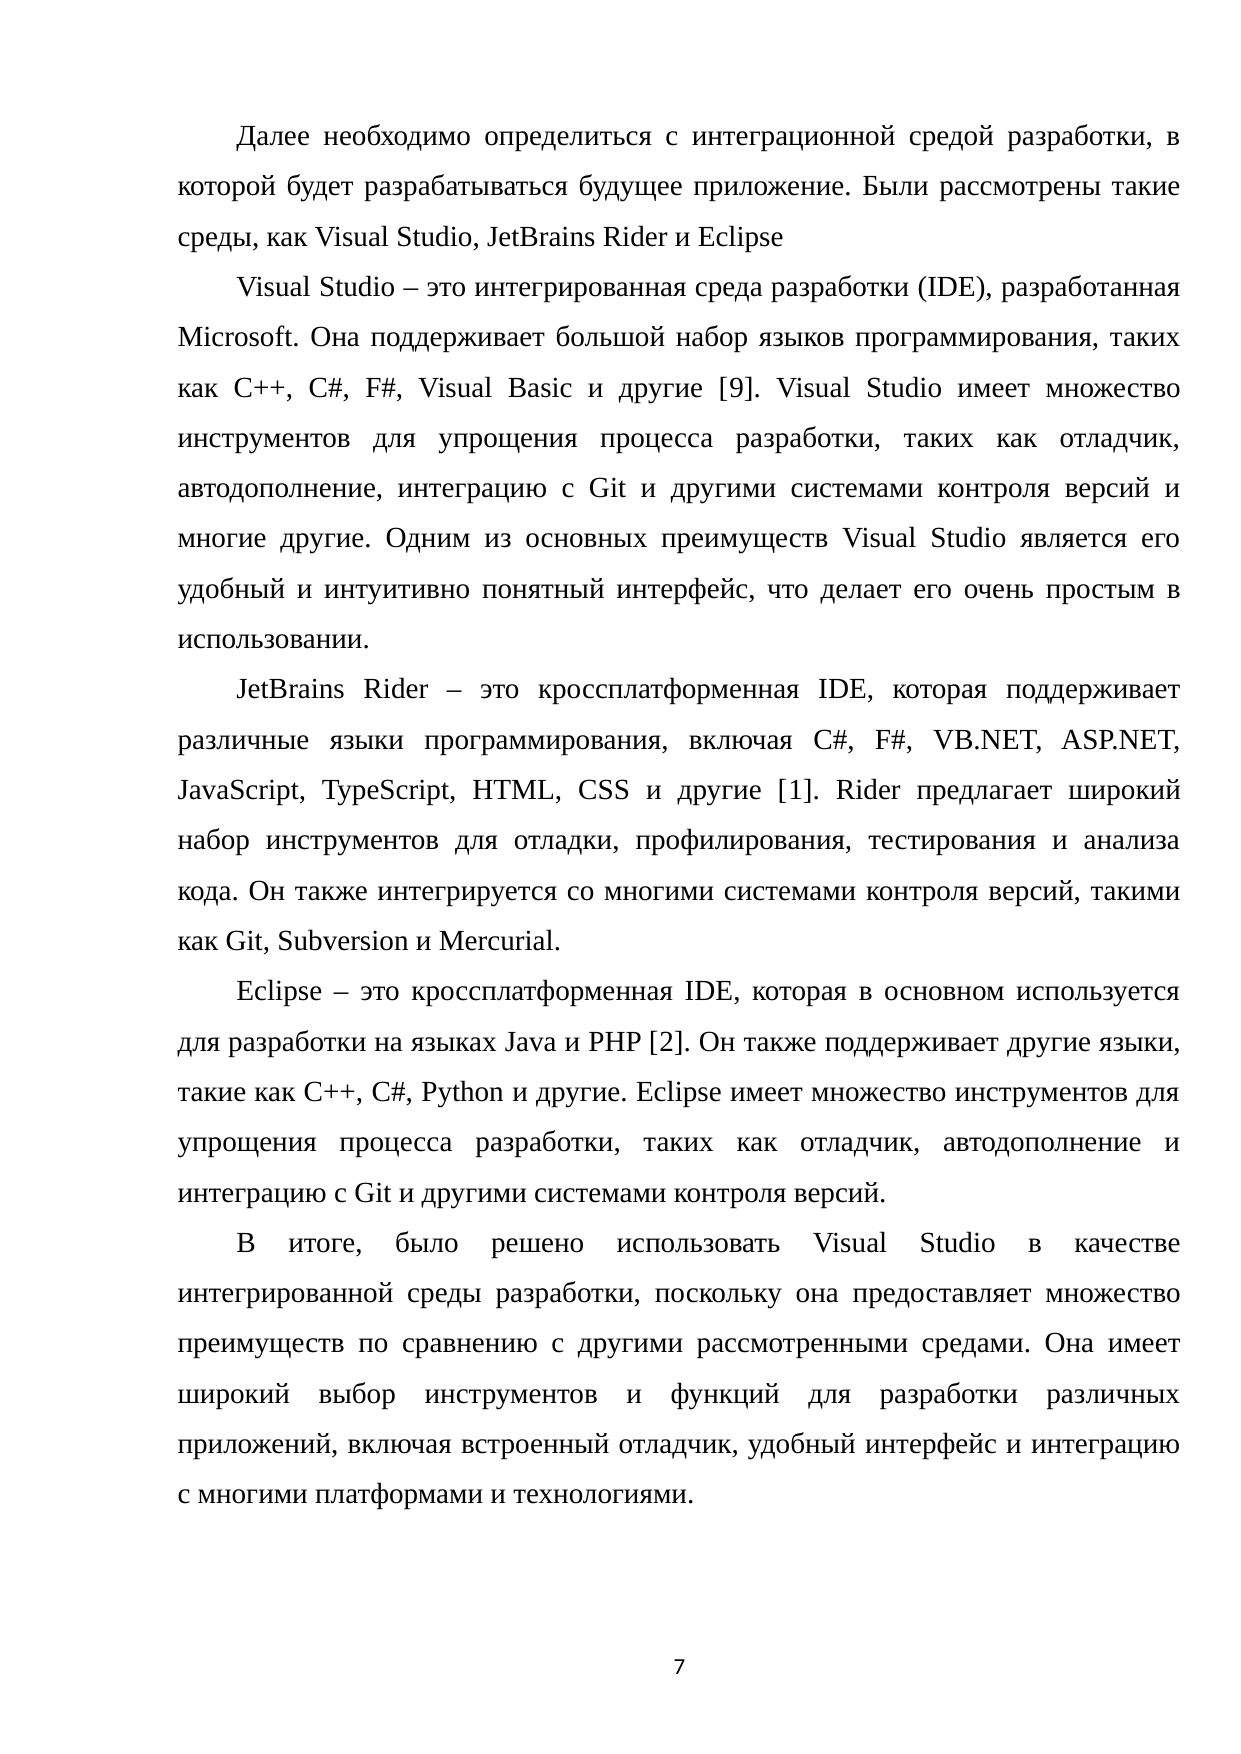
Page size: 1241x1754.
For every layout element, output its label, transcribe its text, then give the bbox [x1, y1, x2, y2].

text Visual Studio – это интегрированная среда разработки (IDE), разработанная Microsoft. Она поддерживает большой набор языков программирования, таких как C++, C#, F#, Visual Basic и другие [9]. Visual Studio имеет множество инструментов для упрощения процесса разработки, таких как отладчик, автодополнение, интеграцию с Git и другими системами контроля версий и многие другие. Одним из основных преимуществ Visual Studio является его удобный и интуитивно понятный интерфейс, что делает его очень простым в использовании. [177, 269, 1181, 655]
text Далее необходимо определиться с интеграционной средой разработки, в которой будет разрабатываться будущее приложение. Были рассмотрены такие среды, как Visual Studio, JetBrains Rider и Eclipse [177, 118, 1181, 252]
text Eclipse – это кроссплатформенная IDE, которая в основном используется для разработки на языках Java и PHP [2]. Он также поддерживает другие языки, такие как C++, C#, Python и другие. Eclipse имеет множество инструментов для упрощения процесса разработки, таких как отладчик, автодополнение и интеграцию с Git и другими системами контроля версий. [177, 973, 1181, 1208]
text В итоге, было решено использовать Visual Studio в качестве интегрированной среды разработки, поскольку она предоставляет множество преимуществ по сравнению с другими рассмотренными средами. Она имеет широкий выбор инструментов и функций для разработки различных приложений, включая встроенный отладчик, удобный интерфейс и интеграцию с многими платформами и технологиями. [177, 1225, 1181, 1510]
text JetBrains Rider – это кроссплатформенная IDE, которая поддерживает различные языки программирования, включая C#, F#, VB.NET, ASP.NET, JavaScript, TypeScript, HTML, CSS и другие [1]. Rider предлагает широкий набор инструментов для отладки, профилирования, тестирования и анализа кода. Он также интегрируется со многими системами контроля версий, такими как Git, Subversion и Mercurial. [177, 672, 1181, 957]
